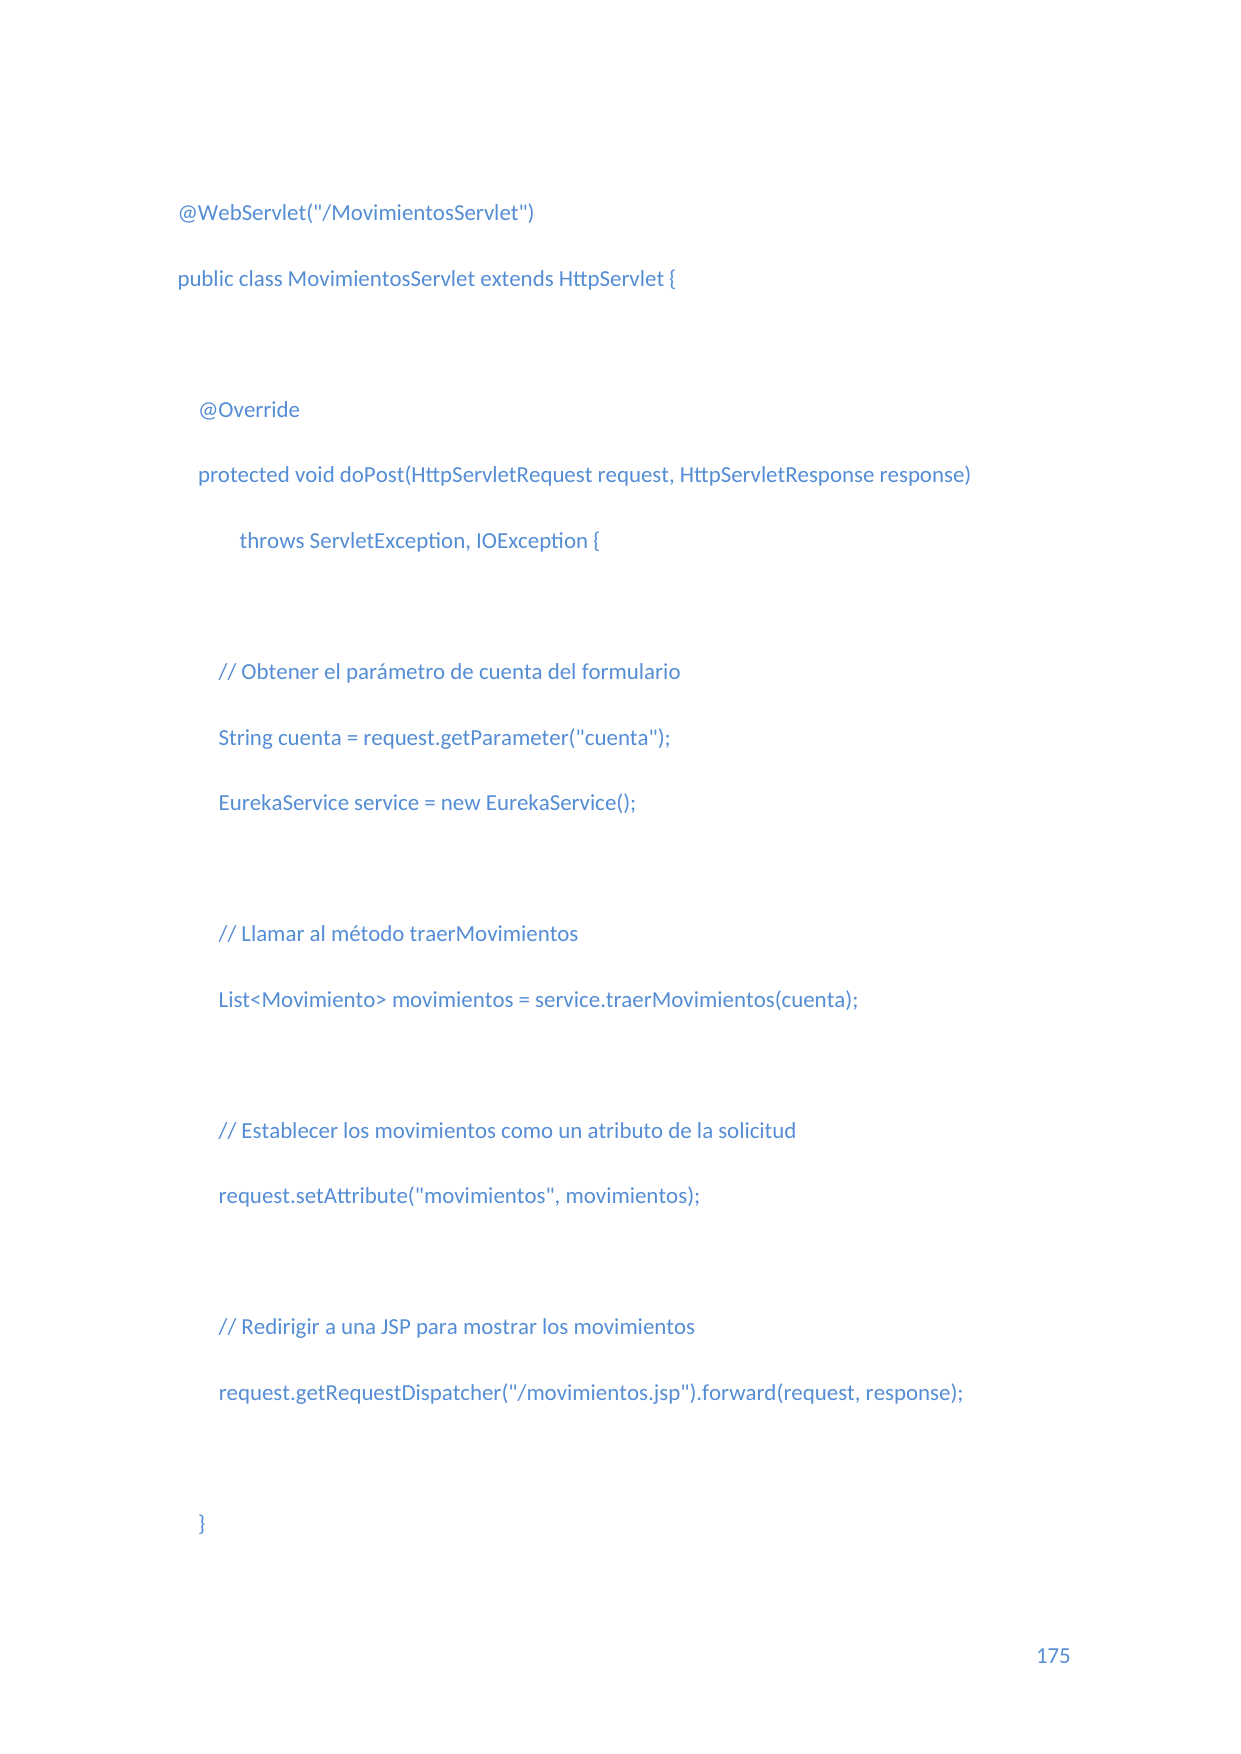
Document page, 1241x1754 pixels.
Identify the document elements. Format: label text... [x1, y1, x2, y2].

text request.getRequestDispatcher("/movimientos.jsp").forward(request, response); [177, 1378, 1063, 1406]
text // Establecer los movimientos como un atributo de la solicitud [177, 1116, 1063, 1144]
text String cuenta = request.getParameter("cuenta"); [177, 723, 1063, 751]
text request.setAttribute("movimientos", movimientos); [177, 1181, 1063, 1209]
text } [177, 1509, 1063, 1537]
text throws ServletException, IOException { [177, 526, 1063, 554]
text // Obtener el parámetro de cuenta del formulario [177, 657, 1063, 685]
text @Override [177, 395, 1063, 423]
text // Redirigir a una JSP para mostrar los movimientos [177, 1312, 1063, 1340]
text protected void doPost(HttpServletRequest request, HttpServletResponse response) [177, 461, 1063, 488]
text // Llamar al método traerMovimientos [177, 919, 1063, 947]
text public class MovimientosServlet extends HttpServlet { [177, 264, 1063, 292]
text List<Movimiento> movimientos = service.traerMovimientos(cuenta); [177, 985, 1063, 1013]
text @WebServlet("/MovimientosServlet") [177, 198, 1063, 226]
text EurekaService service = new EurekaService(); [177, 788, 1063, 816]
